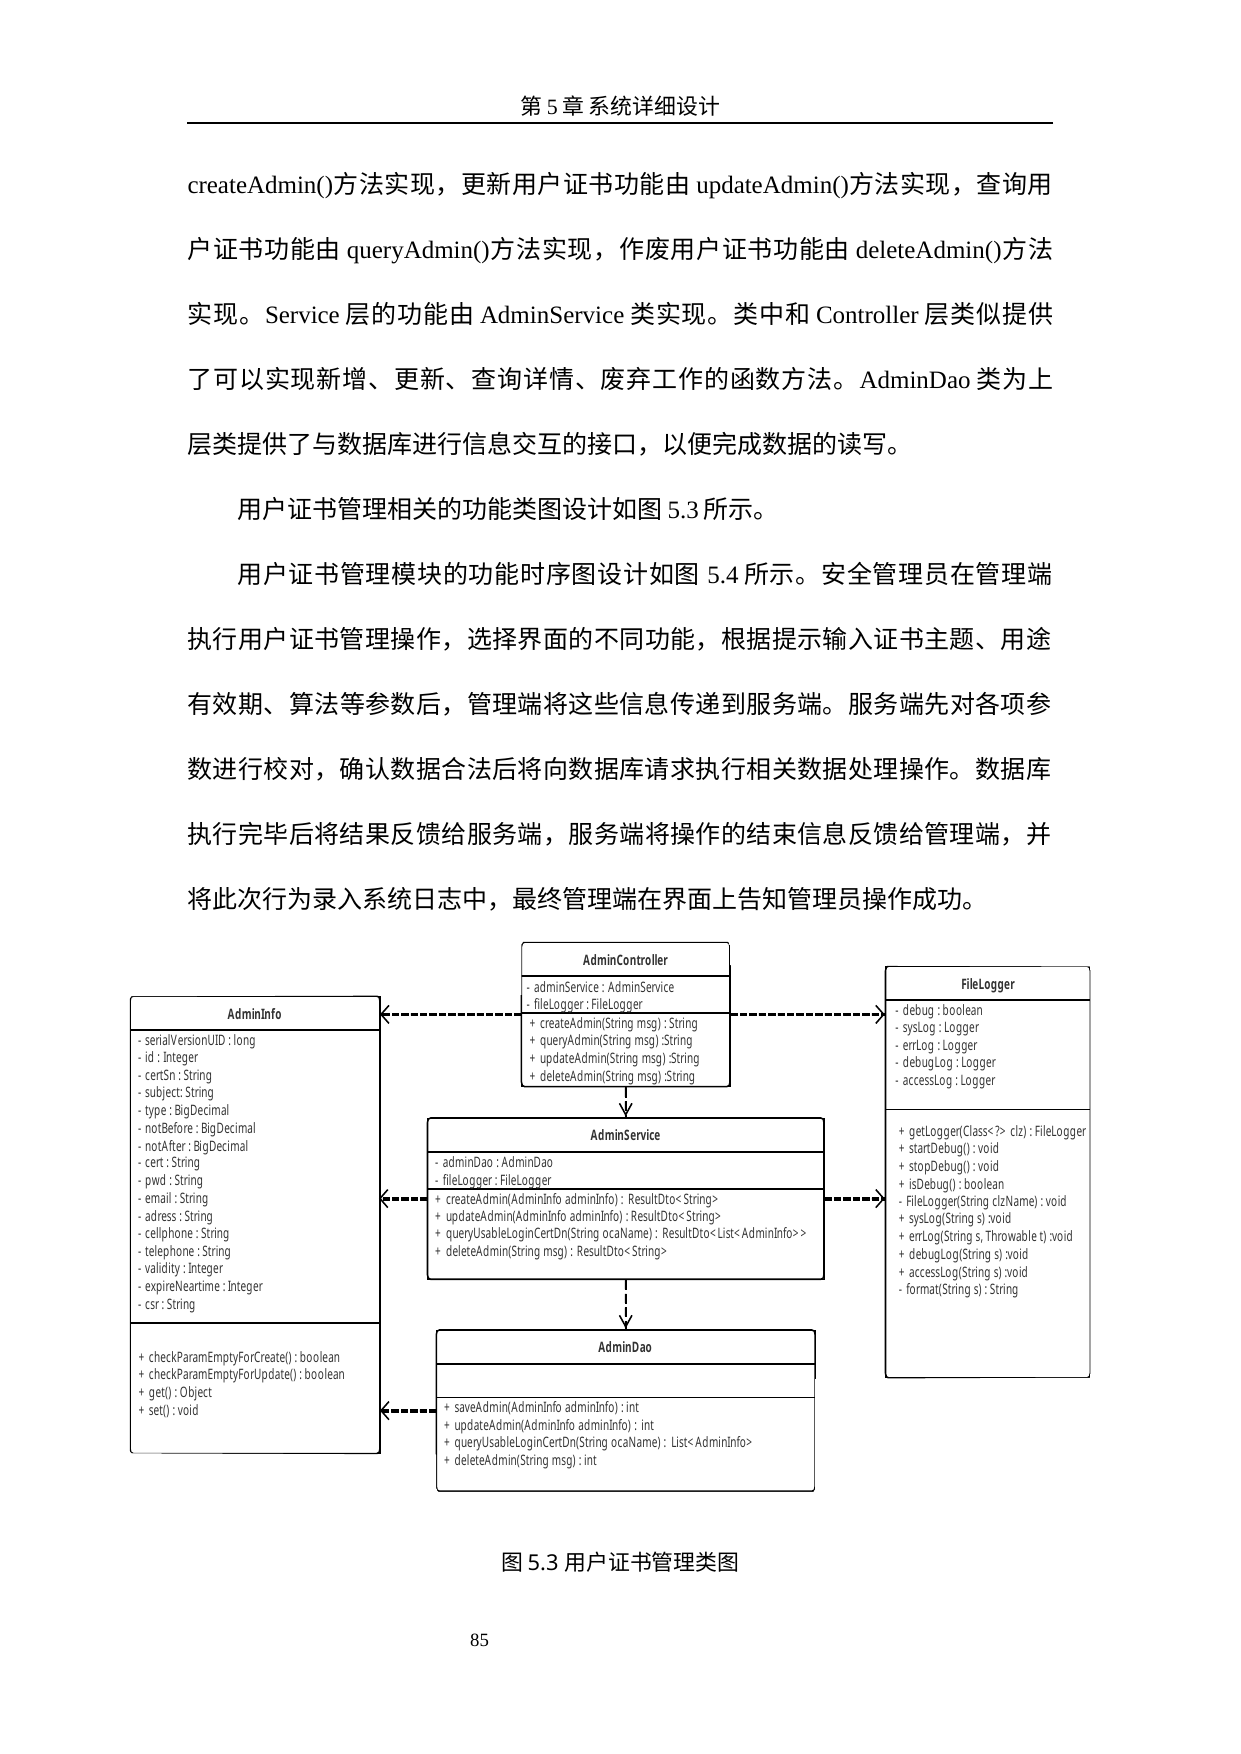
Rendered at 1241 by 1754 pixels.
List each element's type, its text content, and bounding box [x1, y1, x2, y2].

text 用户证书管理模块的功能时序图设计如图5.4所示。安全管理员在管理端执行用户证书管理操作，选择界面的不同功能，根据提示输入证书主题、用途、有效期、算法等参数后，管理端将这些信息传递到服务端。服务端先对各项参数进行校对，确认数据合法后将向数据库请求执行相关数据处理操作。数据库执行完毕后将结果反馈给服务端，服务端将操作的结束信息反馈给管理端，并将此次行为录入系统日志中，最终管理端在界面上告知管理员操作成功。 [187, 540, 1053, 930]
text 图5.3 用户证书管理类图 [187, 1545, 1053, 1577]
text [187, 150, 1053, 475]
text 用户证书管理相关的功能类图设计如图5.3所示。 [187, 475, 1053, 540]
